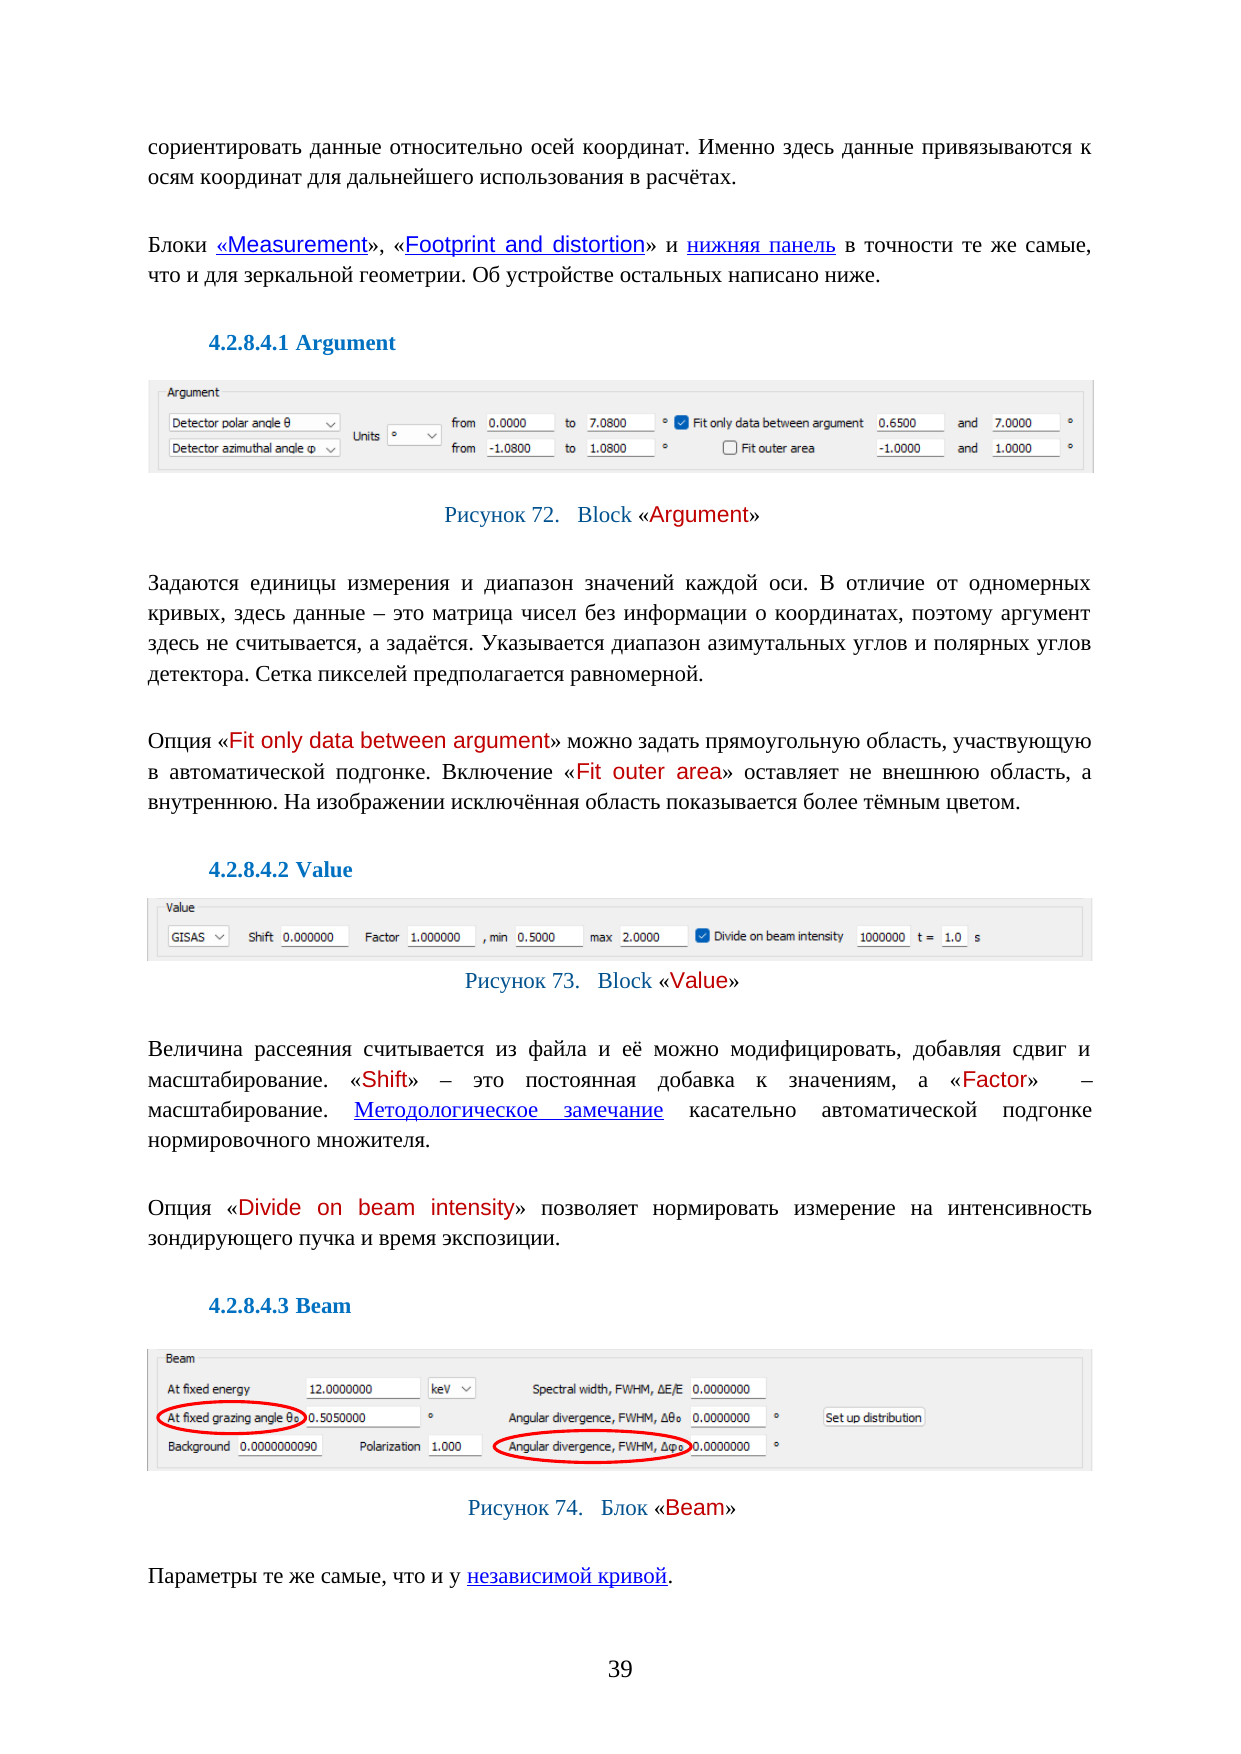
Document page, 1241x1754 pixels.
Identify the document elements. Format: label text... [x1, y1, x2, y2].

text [148, 133, 1093, 189]
text Величина рассеяния считывается из файла и её можно модифицировать, добавляя сдвиг и масштабирование. «Shift» – это постоянная добавка к значениям, а «Factor» – масштабирование. Методологическое замечание касательно автоматической подгонке нормировочного множителя. [148, 1035, 1093, 1152]
subtitle Beam [209, 1292, 1093, 1318]
text Блоки «Measurement», «Footprint and distortion» и нижняя панель в точности те же самые, что и для зеркальной геометрии. Об устройстве остальных написано ниже. [148, 231, 1093, 287]
list Блок «Beam» [178, 1471, 1093, 1521]
picture [147, 1349, 1093, 1471]
picture [147, 898, 1093, 961]
list Block «Value» [178, 961, 1093, 994]
subtitle Argument [209, 329, 1093, 355]
text Параметры те же самые, что и у независимой кривой. [148, 1562, 1093, 1588]
subtitle Value [209, 856, 1093, 882]
list Block «Argument» [178, 473, 1093, 527]
picture [148, 380, 1094, 473]
text Задаются единицы измерения и диапазон значений каждой оси. В отличие от одномерных кривых, здесь данные – это матрица чисел без информации о координатах, поэтому аргумент здесь не считывается, а задаётся. Указывается диапазон азимутальных углов и полярных углов детектора. Сетка пикселей предполагается равномерной. [148, 569, 1093, 686]
text Опция «Divide on beam intensity» позволяет нормировать измерение на интенсивность зондирующего пучка и время экспозиции. [148, 1194, 1093, 1250]
text Опция «Fit only data between argument» можно задать прямоугольную область, участвующую в автоматической подгонке. Включение «Fit outer area» оставляет не внешнюю область, а внутреннюю. На изображении исключённая область показывается более тёмным цветом. [148, 727, 1093, 814]
